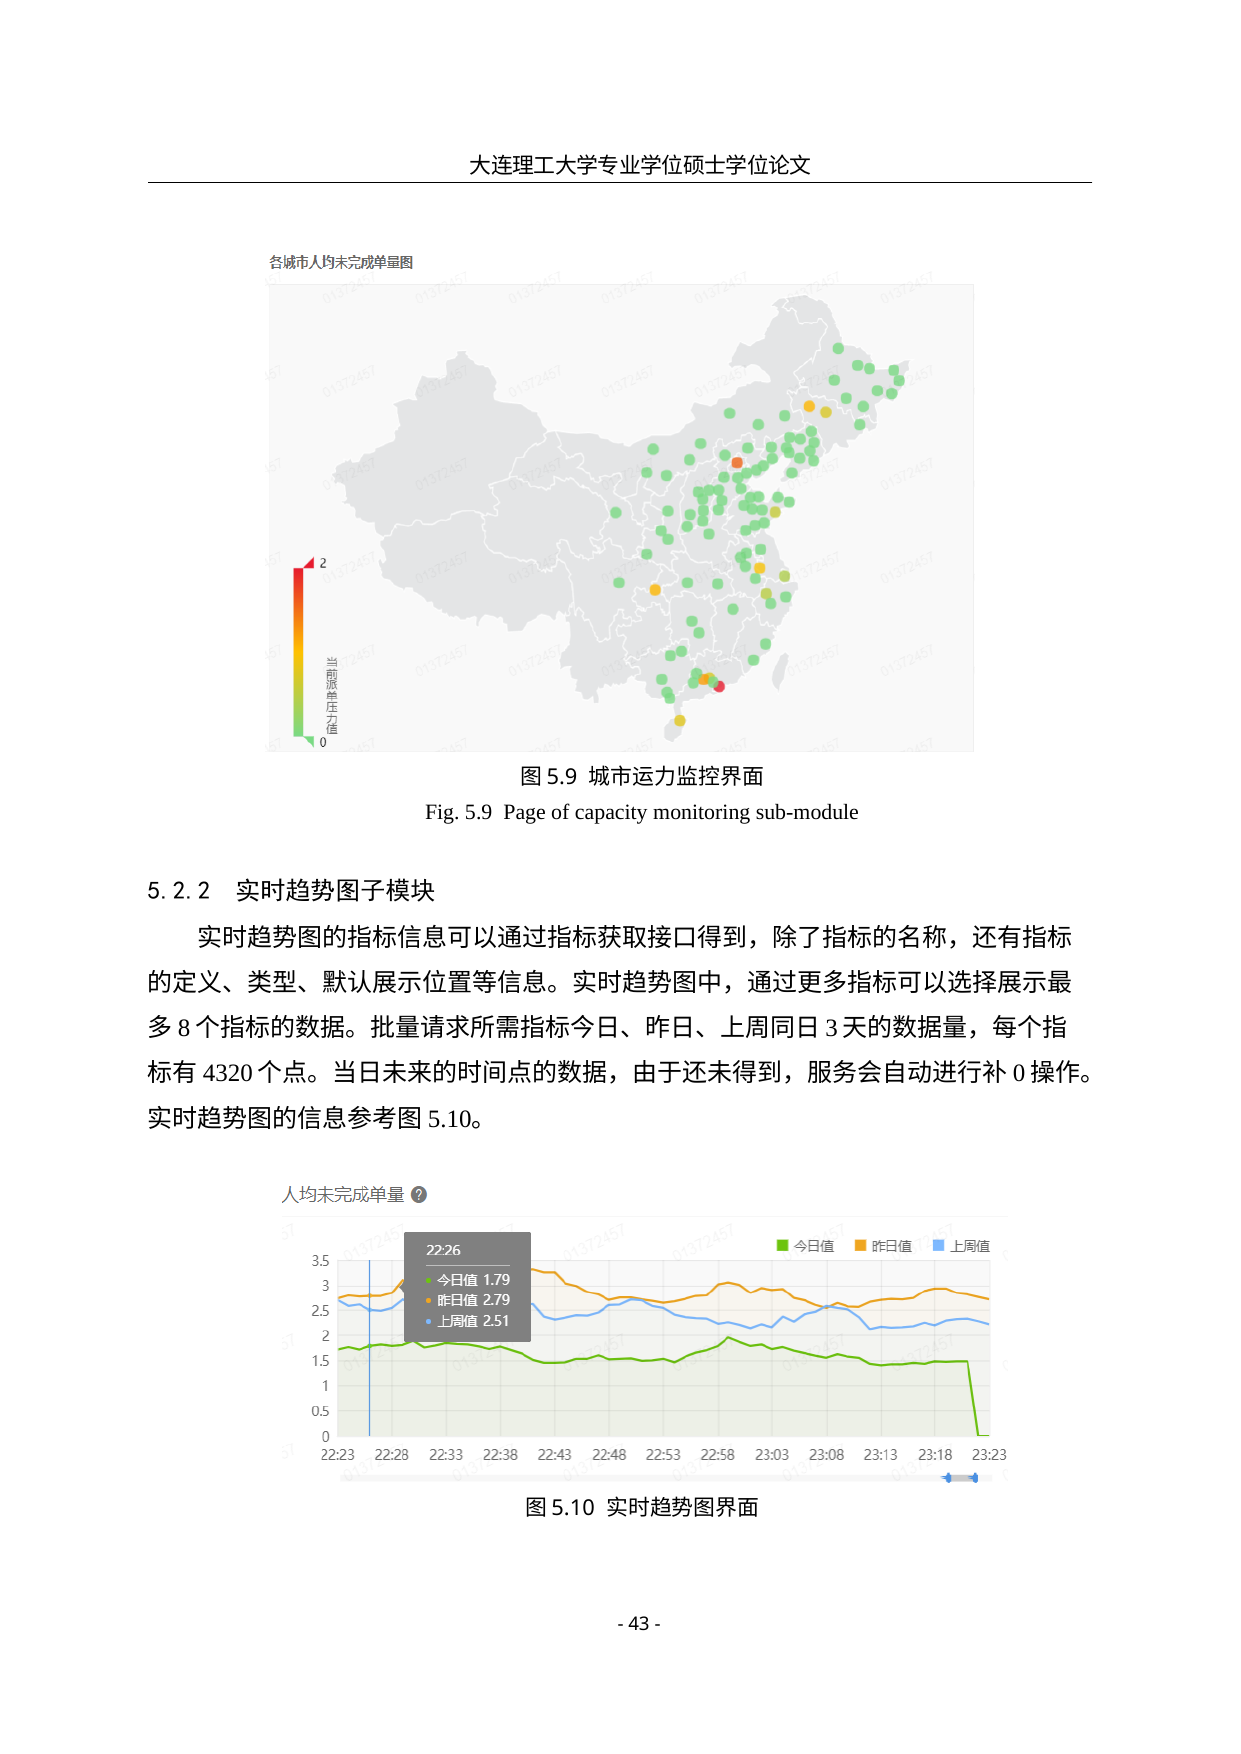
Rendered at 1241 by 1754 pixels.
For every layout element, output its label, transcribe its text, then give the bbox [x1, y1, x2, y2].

picture [282, 1179, 1008, 1483]
text 图5.9 城市运力监控界面 [148, 759, 1092, 791]
text 图5.10 实时趋势图界面 [148, 1490, 1092, 1522]
subtitle 5.2.2 实时趋势图子模块 [148, 874, 1092, 903]
text Fig. 5.9 Page of capacity monitoring sub-module [148, 799, 1092, 824]
text 实时趋势图的指标信息可以通过指标获取接口得到，除了指标的名称，还有指标的定义、类型、默认展示位置等信息。实时趋势图中，通过更多指标可以选择展示最多8个指标的数据。批量请求所需指标今日、昨日、上周同日3天的数据量，每个指标有4320个点。当日未来的时间点的数据，由于还未得到，服务会自动进行补0操作。实时趋势图的信息参考图5.10。 [148, 917, 1092, 1134]
picture [265, 245, 975, 752]
